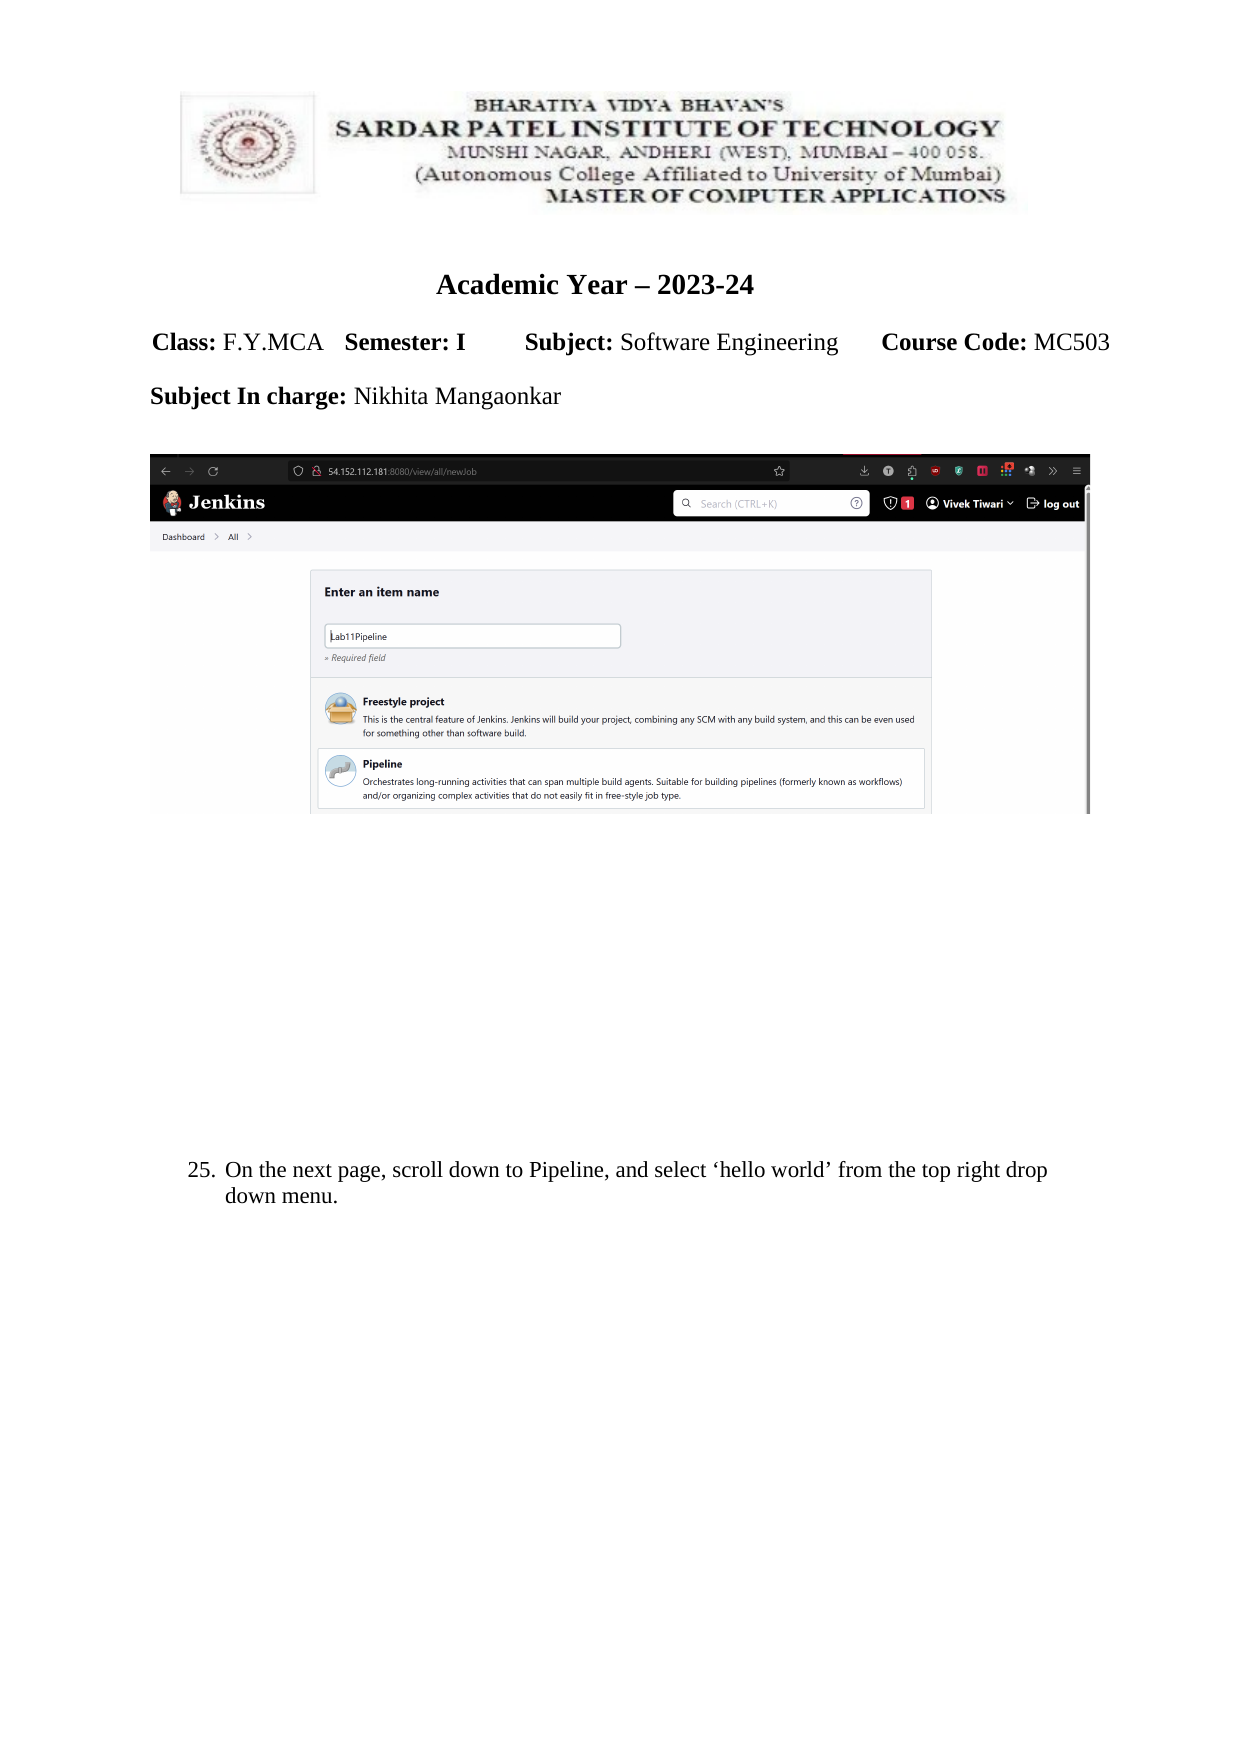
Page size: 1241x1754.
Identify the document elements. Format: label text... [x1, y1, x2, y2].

picture [179, 91, 1028, 215]
list On the next page, scroll down to Pipeline, and select ‘hello world’ from the top right drop down menu. [187, 1156, 1090, 1209]
picture [150, 454, 1091, 814]
